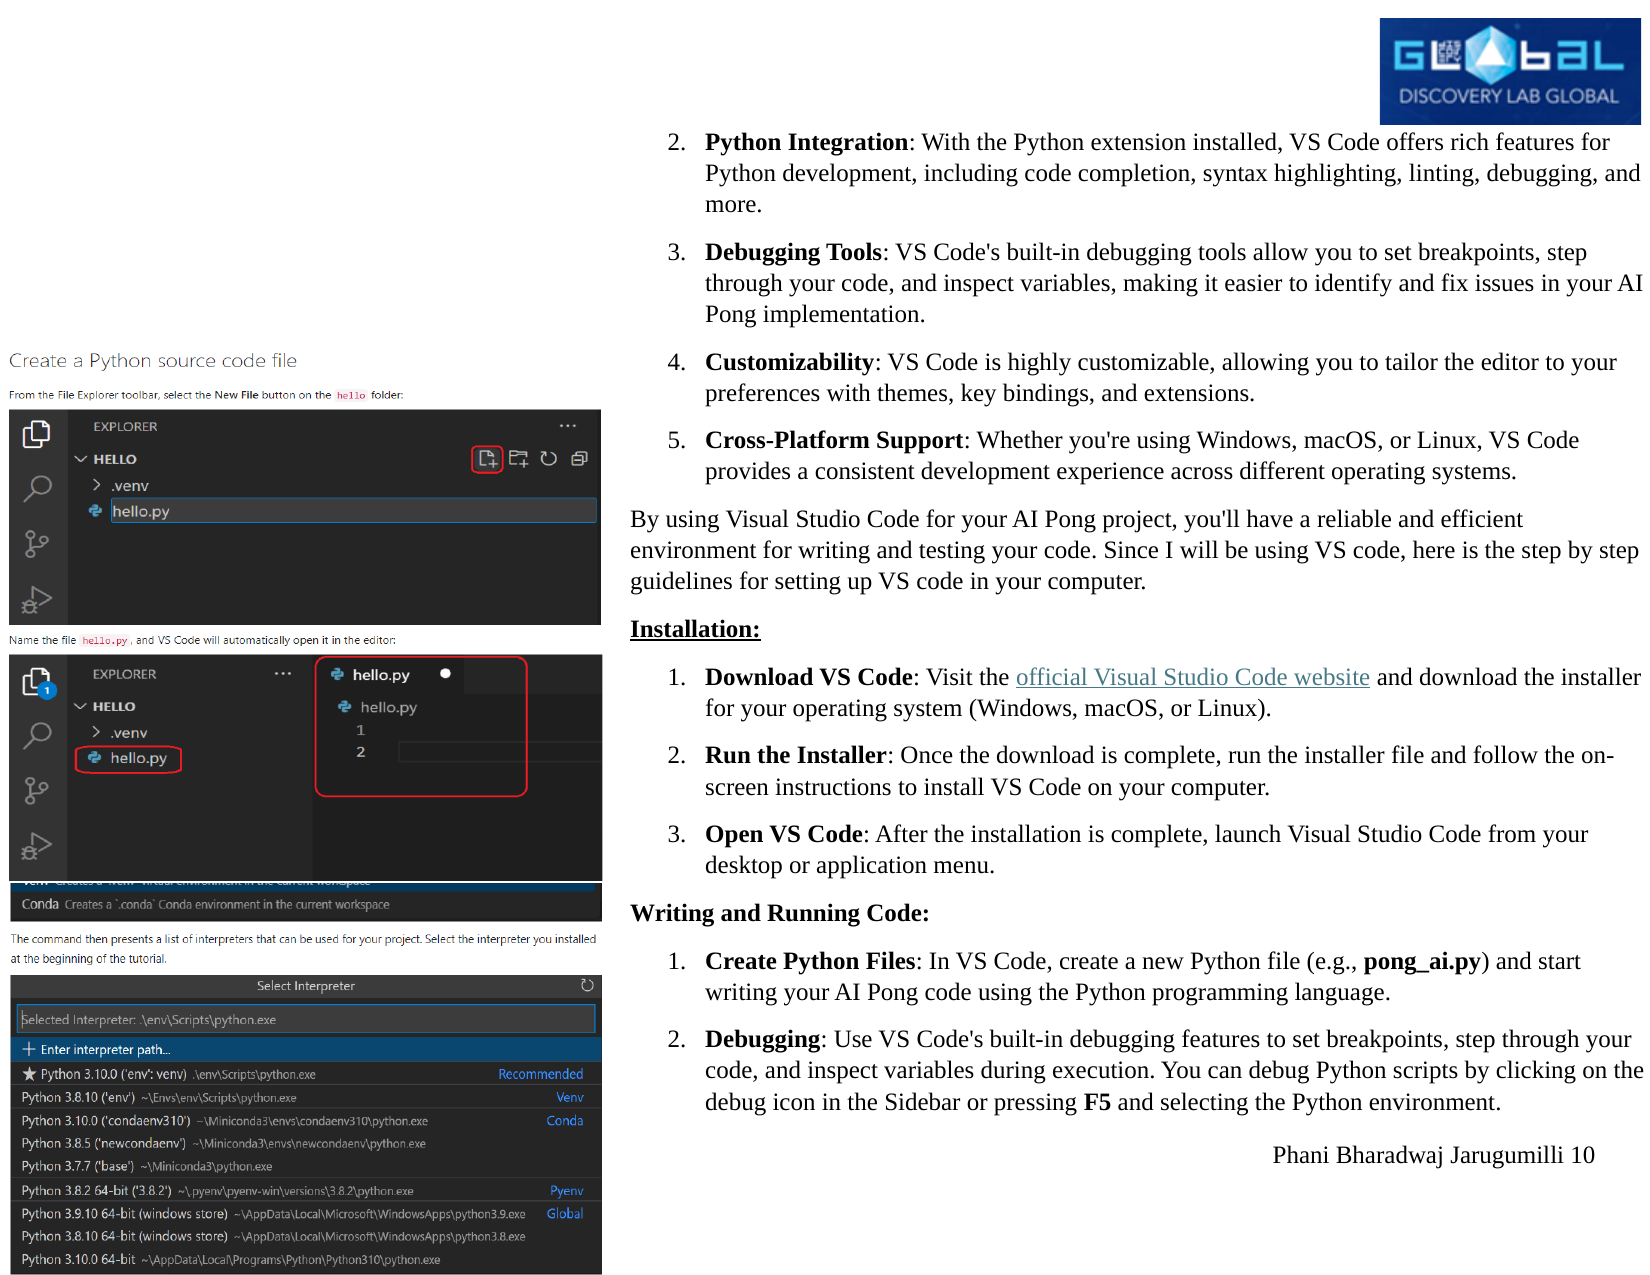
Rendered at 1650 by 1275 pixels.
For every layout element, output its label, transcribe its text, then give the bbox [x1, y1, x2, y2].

list Debugging Tools: VS Code's built-in debugging tools allow you to set breakpoints, step through your code, and inspect variables, making it easier to identify and fix issues in your AI Pong implementation. [667, 237, 1650, 328]
list Open VS Code: After the installation is complete, launch Visual Studio Code from your desktop or application menu. [667, 819, 1650, 879]
list Download VS Code: Visit the official Visual Studio Code website and download the installer for your operating system (Windows, macOS, or Linux). [667, 662, 1650, 722]
list Run the Installer: Once the download is complete, run the installer file and follow the on-screen instructions to install VS Code on your computer. [667, 741, 1650, 800]
text Installation: [630, 614, 1650, 643]
list Customizability: VS Code is highly customizable, allowing you to tailor the editor to your preferences with themes, key bindings, and extensions. [667, 347, 1650, 407]
list Python Integration: With the Python extension installed, VS Code offers rich features for Python development, including code completion, syntax highlighting, linting, debugging, and more. [667, 106, 1650, 218]
list Create Python Files: In VS Code, create a new Python file (e.g., pong_ai.py) and start writing your AI Pong code using the Python programming language. [667, 946, 1650, 1006]
list Cross-Platform Support: Whether you're using Windows, macOS, or Linux, VS Code provides a consistent development experience across different operating systems. [667, 426, 1650, 485]
picture [1379, 18, 1642, 106]
picture [6, 347, 603, 1275]
text By using Visual Studio Code for your AI Pong project, you'll have a reliable and efficient environment for writing and testing your code. Since I will be using VS code, here is the step by step guidelines for setting up VS code in your computer. [630, 504, 1650, 595]
list Debugging: Use VS Code's built-in debugging features to set breakpoints, step through your code, and inspect variables during execution. You can debug Python scripts by clicking on the debug icon in the Sidebar or pressing F5 and selecting the Python environment. [667, 1024, 1650, 1115]
text Writing and Running Code: [630, 898, 1650, 927]
